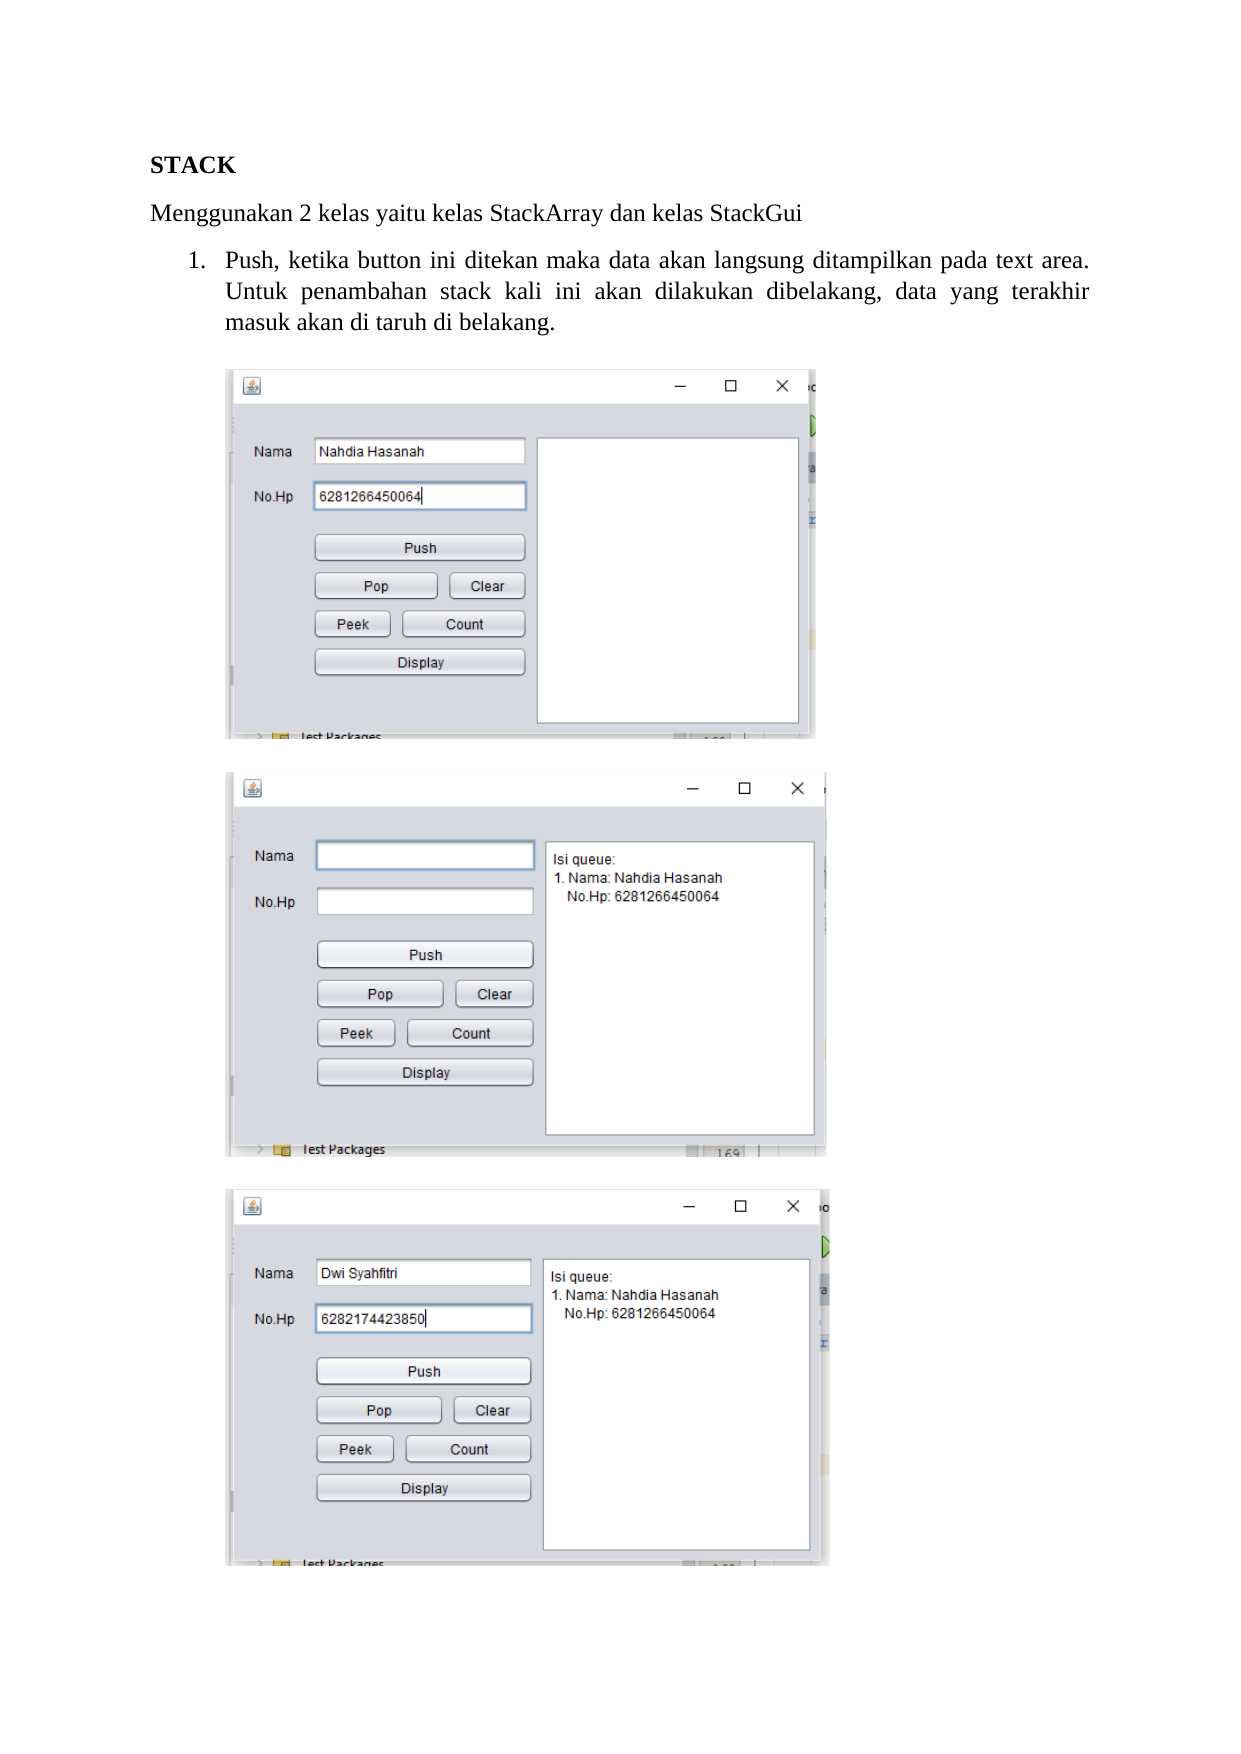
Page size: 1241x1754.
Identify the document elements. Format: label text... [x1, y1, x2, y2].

list Push, ketika button ini ditekan maka data akan langsung ditampilkan pada text area. Untuk penambahan stack kali ini akan dilakukan dibelakang, data yang terakhir masuk akan di taruh di belakang. [187, 245, 1090, 336]
picture [225, 772, 827, 1157]
picture [225, 369, 816, 739]
text Menggunakan 2 kelas yaitu kelas StackArray dan kelas StackGui [150, 198, 1090, 226]
picture [225, 1189, 830, 1566]
text STACK [150, 150, 1090, 179]
